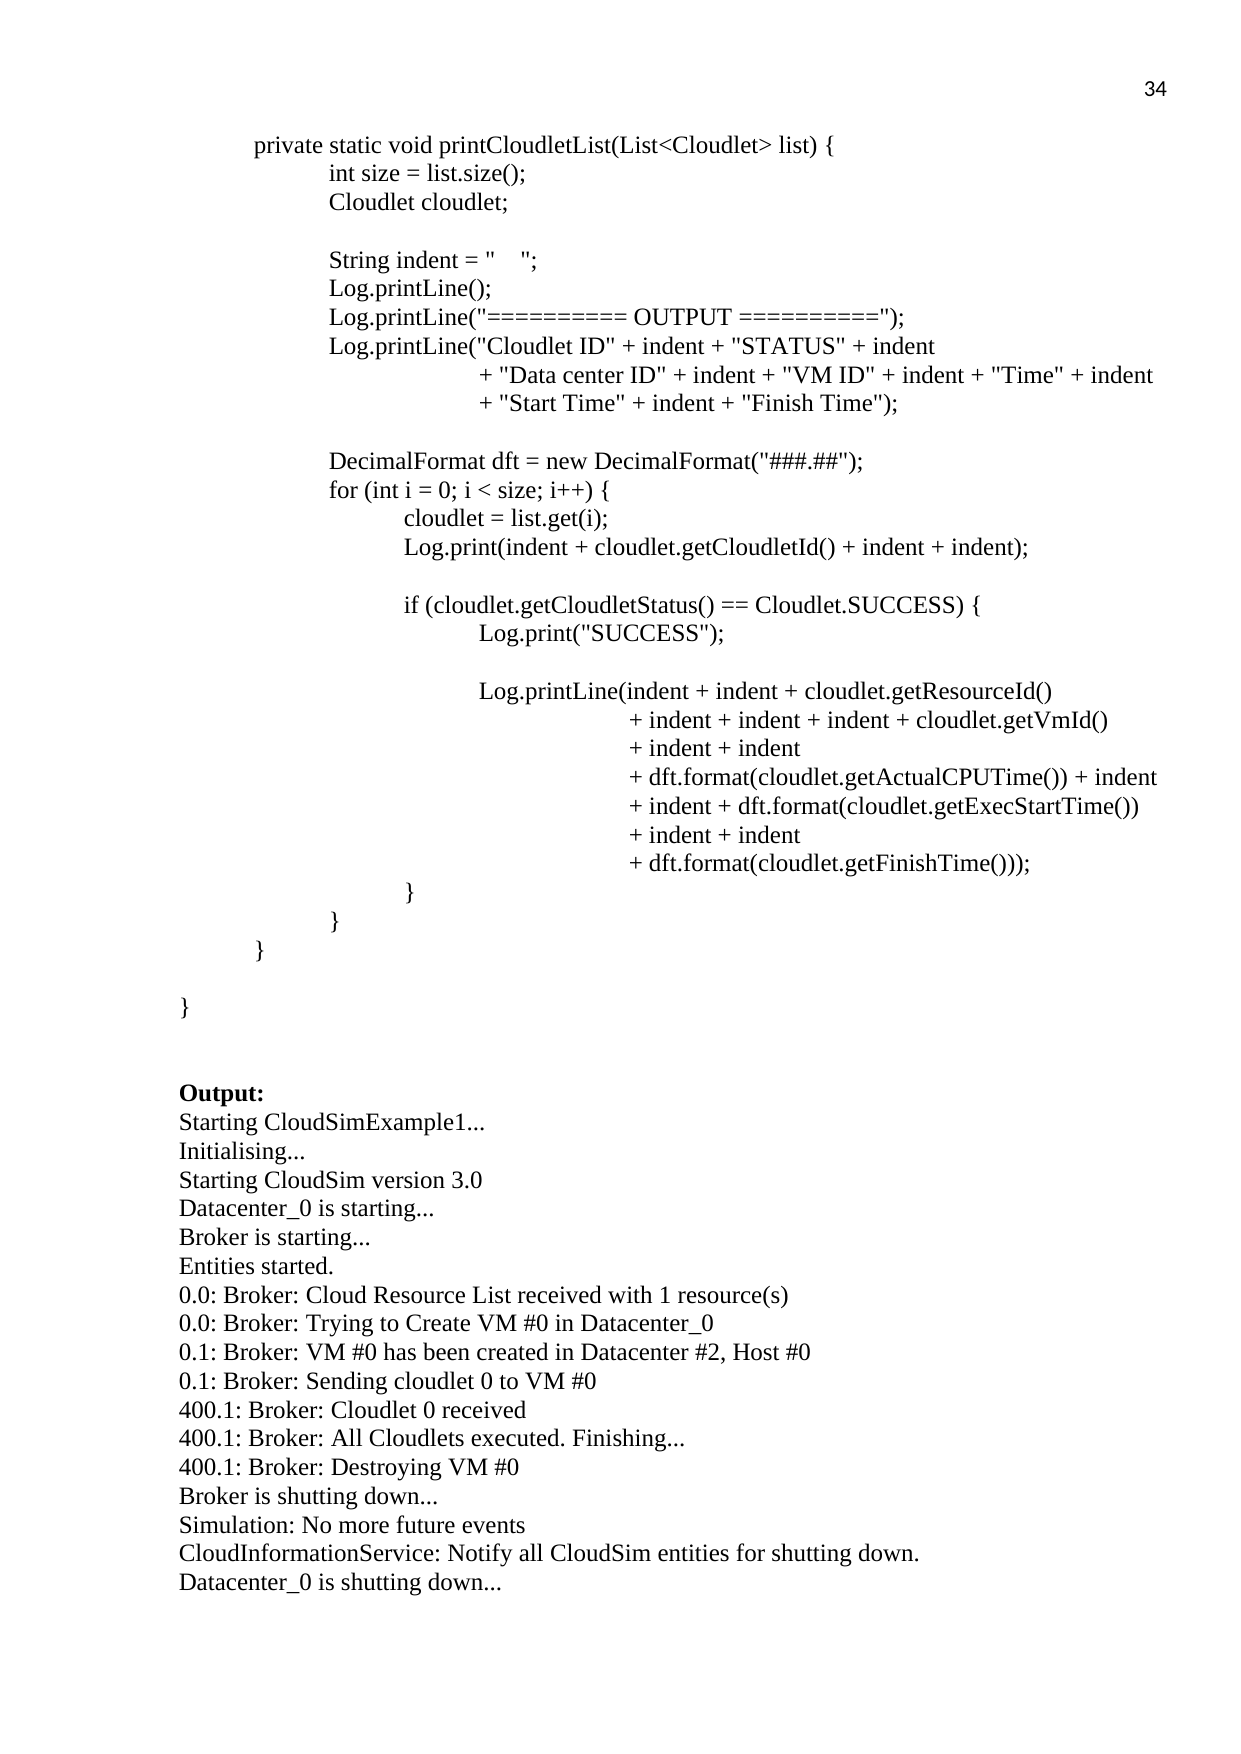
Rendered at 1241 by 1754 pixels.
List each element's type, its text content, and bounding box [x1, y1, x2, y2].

text } [103, 877, 1167, 906]
text DecimalFormat dft = new DecimalFormat("###.##"); [103, 446, 1167, 475]
text Broker is starting... [178, 1222, 1167, 1251]
text private static void printCloudletList(List<Cloudlet> list) { [103, 130, 1167, 158]
text + "Data center ID" + indent + "VM ID" + indent + "Time" + indent [103, 360, 1167, 388]
text Entities started. [178, 1251, 1167, 1280]
text Log.printLine("========== OUTPUT =========="); [103, 302, 1167, 331]
text Starting CloudSimExample1... [103, 1107, 1167, 1136]
text 400.1: Broker: Cloudlet 0 received [178, 1395, 1167, 1423]
text 400.1: Broker: Destroying VM #0 [178, 1452, 1167, 1481]
text 0.1: Broker: VM #0 has been created in Datacenter #2, Host #0 [178, 1337, 1167, 1366]
text Log.print(indent + cloudlet.getCloudletId() + indent + indent); [103, 532, 1167, 561]
text Cloudlet cloudlet; [103, 187, 1167, 216]
text 0.0: Broker: Cloud Resource List received with 1 resource(s) [178, 1280, 1167, 1308]
text 0.0: Broker: Trying to Create VM #0 in Datacenter_0 [178, 1308, 1167, 1337]
text Starting CloudSim version 3.0 [178, 1165, 1167, 1193]
text Output: [103, 1078, 1167, 1107]
text + "Start Time" + indent + "Finish Time"); [103, 388, 1167, 417]
text } [103, 935, 1167, 963]
text Broker is shutting down... [178, 1481, 1167, 1510]
text Datacenter_0 is starting... [178, 1193, 1167, 1222]
text + dft.format(cloudlet.getActualCPUTime()) + indent [103, 762, 1167, 791]
text 0.1: Broker: Sending cloudlet 0 to VM #0 [178, 1366, 1167, 1395]
text } [103, 906, 1167, 935]
text for (int i = 0; i < size; i++) { [103, 475, 1167, 503]
text cloudlet = list.get(i); [103, 503, 1167, 532]
text + indent + indent [103, 733, 1167, 762]
text + indent + indent [103, 820, 1167, 848]
text 400.1: Broker: All Cloudlets executed. Finishing... [178, 1423, 1167, 1452]
text String indent = " "; [103, 245, 1167, 273]
text + indent + dft.format(cloudlet.getExecStartTime()) [103, 791, 1167, 820]
text CloudInformationService: Notify all CloudSim entities for shutting down. [178, 1538, 1167, 1567]
text Initialising... [178, 1136, 1167, 1165]
text Datacenter_0 is shutting down... [178, 1567, 1167, 1596]
text int size = list.size(); [103, 158, 1167, 187]
text Log.printLine(); [103, 273, 1167, 302]
text Log.print("SUCCESS"); [103, 618, 1167, 647]
text + dft.format(cloudlet.getFinishTime())); [103, 848, 1167, 877]
text if (cloudlet.getCloudletStatus() == Cloudlet.SUCCESS) { [103, 590, 1167, 618]
text + indent + indent + indent + cloudlet.getVmId() [103, 705, 1167, 733]
text Simulation: No more future events [178, 1510, 1167, 1538]
text } [103, 992, 1167, 1021]
text Log.printLine("Cloudlet ID" + indent + "STATUS" + indent [103, 331, 1167, 360]
text Log.printLine(indent + indent + cloudlet.getResourceId() [103, 676, 1167, 705]
